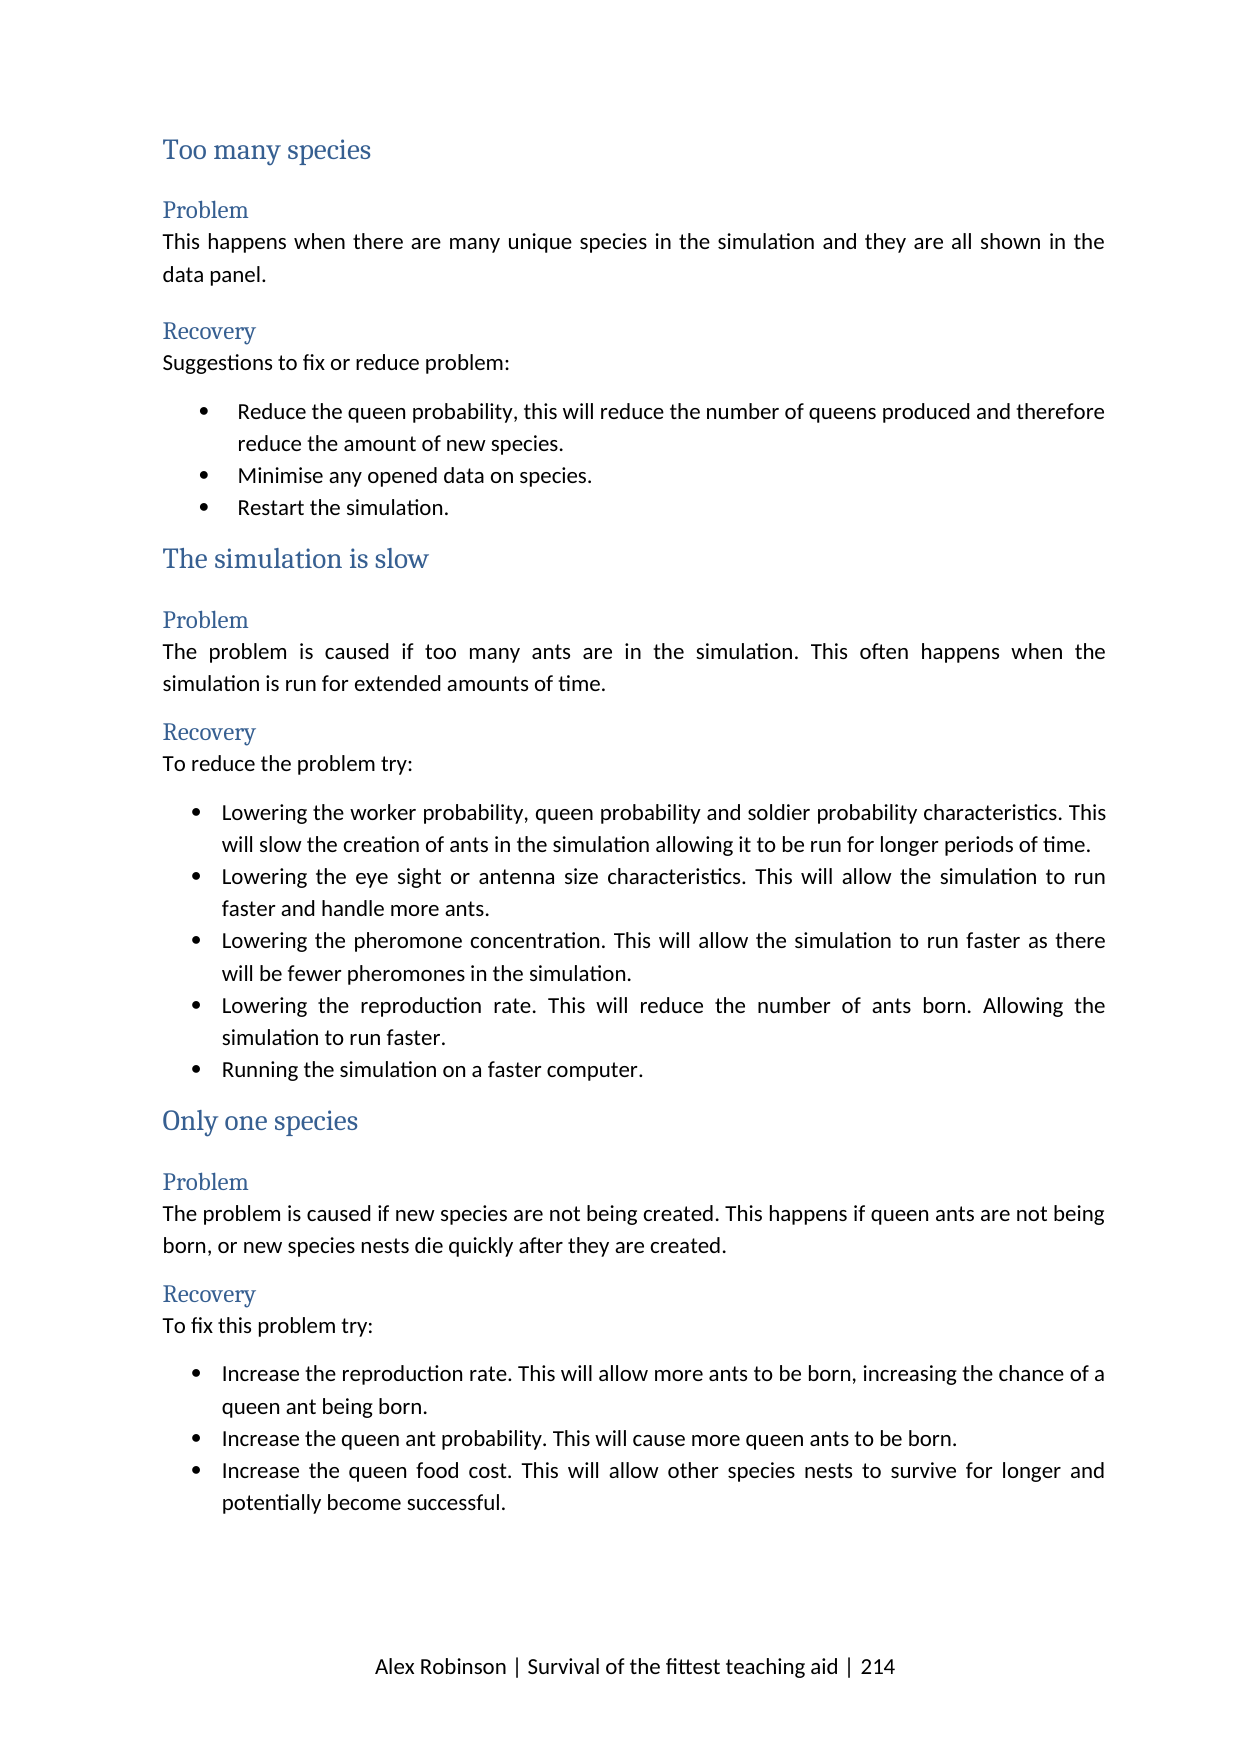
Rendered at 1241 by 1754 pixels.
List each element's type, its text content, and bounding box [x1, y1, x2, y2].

text To fix this problem try: [162, 1311, 1107, 1339]
text The problem is caused if too many ants are in the simulation. This often happens when the simulation is run for extended amounts of time. [162, 637, 1107, 697]
list Running the simulation on a faster computer. [192, 1055, 1107, 1083]
list Reduce the queen probability, this will reduce the number of queens produced and therefore reduce the amount of new species. [200, 397, 1107, 457]
list Increase the queen ant probability. This will cause more queen ants to be born. [192, 1424, 1107, 1452]
subtitle Recovery [162, 1280, 1107, 1308]
list Minimise any opened data on species. [200, 461, 1107, 489]
subtitle Problem [162, 196, 1107, 225]
subtitle The simulation is slow [162, 542, 1107, 576]
text Suggestions to fix or reduce problem: [162, 348, 1107, 376]
text This happens when there are many unique species in the simulation and they are all shown in the data panel. [162, 227, 1107, 288]
subtitle Recovery [162, 718, 1107, 747]
subtitle Only one species [162, 1104, 1107, 1138]
subtitle Problem [162, 1168, 1107, 1196]
list Lowering the reproduction rate. This will reduce the number of ants born. Allowing the simulation to run faster. [192, 991, 1107, 1051]
list Increase the reproduction rate. This will allow more ants to be born, increasing the chance of a queen ant being born. [192, 1359, 1107, 1420]
subtitle Too many species [162, 133, 1107, 166]
list Lowering the eye sight or antenna size characteristics. This will allow the simulation to run faster and handle more ants. [192, 862, 1107, 922]
list Lowering the worker probability, queen probability and soldier probability characteristics. This will slow the creation of ants in the simulation allowing it to be run for longer periods of time. [192, 798, 1107, 858]
list Lowering the pheromone concentration. This will allow the simulation to run faster as there will be fewer pheromones in the simulation. [192, 926, 1107, 987]
text The problem is caused if new species are not being created. This happens if queen ants are not being born, or new species nests die quickly after they are created. [162, 1199, 1107, 1259]
list Increase the queen food cost. This will allow other species nests to survive for longer and potentially become successful. [192, 1456, 1107, 1516]
list Restart the simulation. [200, 493, 1107, 521]
subtitle Problem [162, 606, 1107, 634]
text To reduce the problem try: [162, 749, 1107, 777]
subtitle Recovery [162, 317, 1107, 346]
